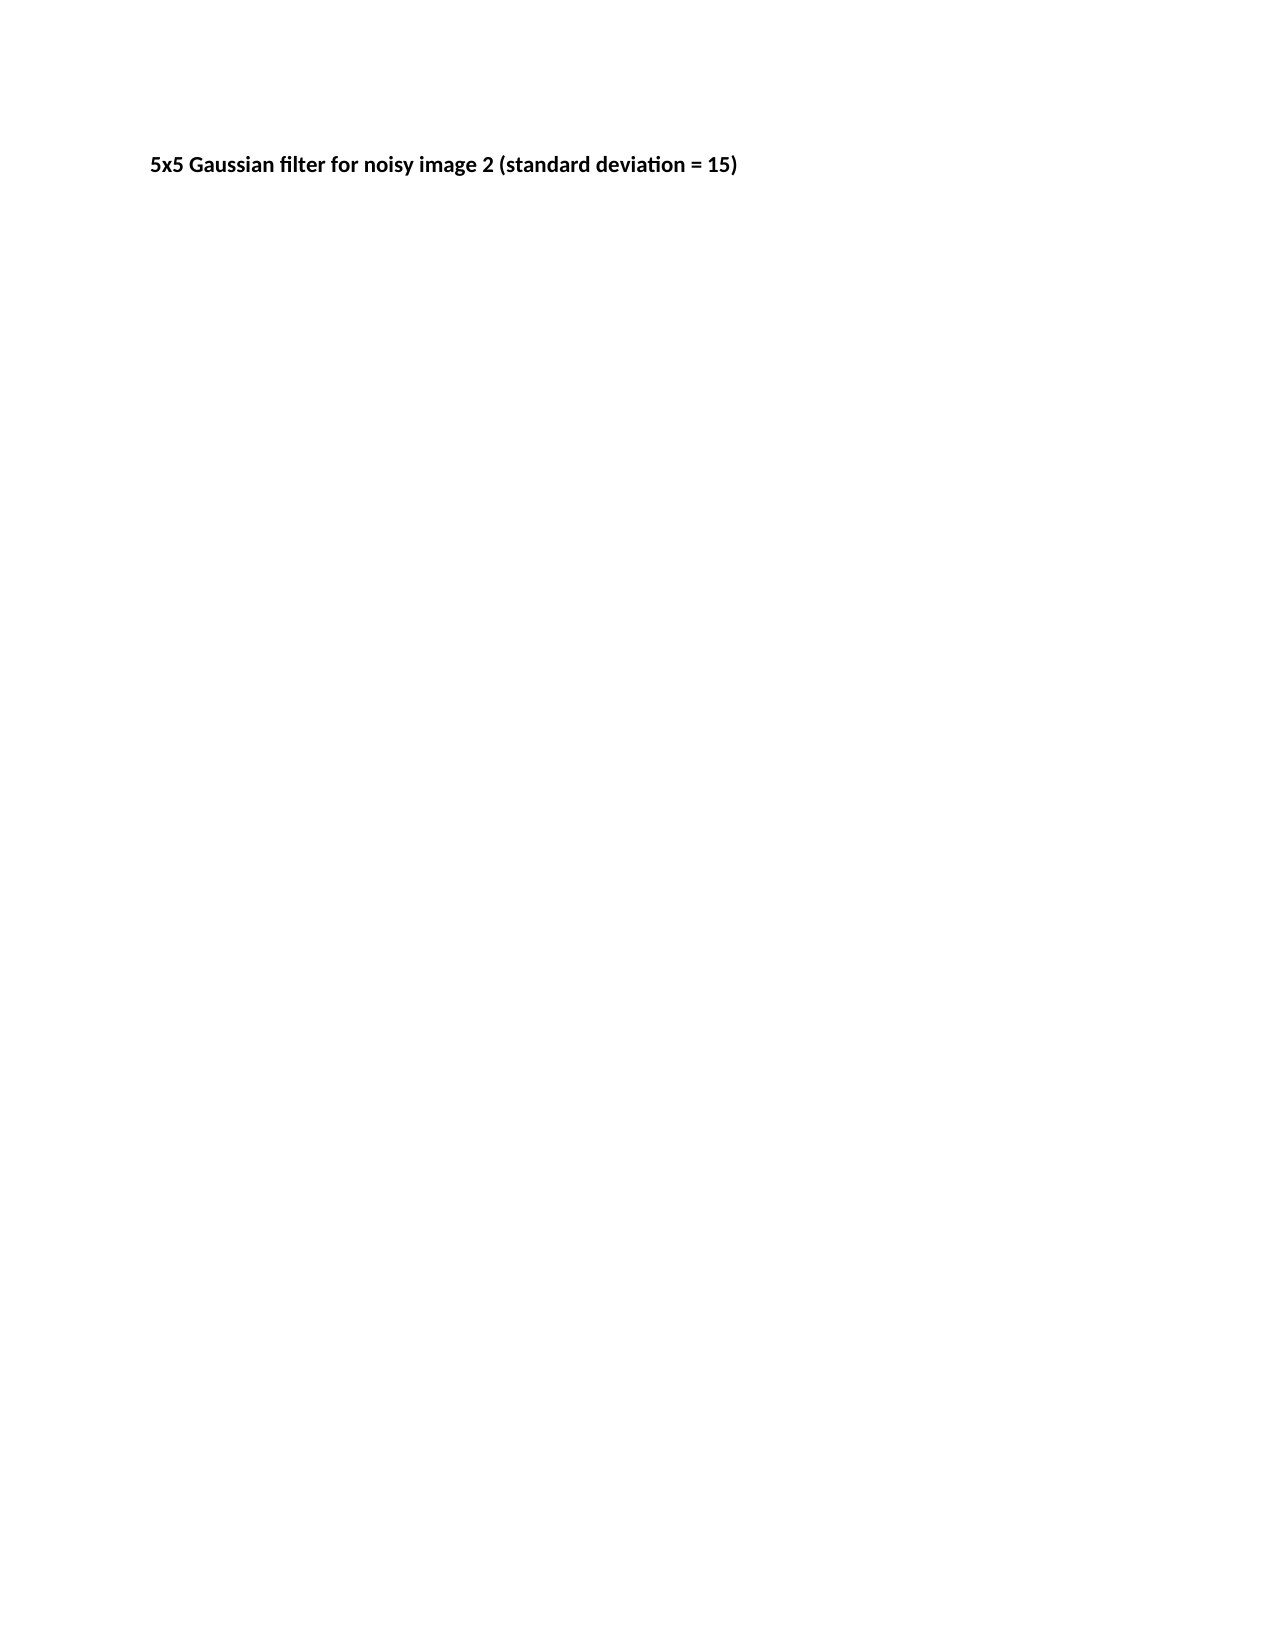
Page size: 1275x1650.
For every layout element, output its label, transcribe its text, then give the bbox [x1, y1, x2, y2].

text 5x5 Gaussian filter for noisy image 2 (standard deviation = 15) [150, 150, 1125, 178]
